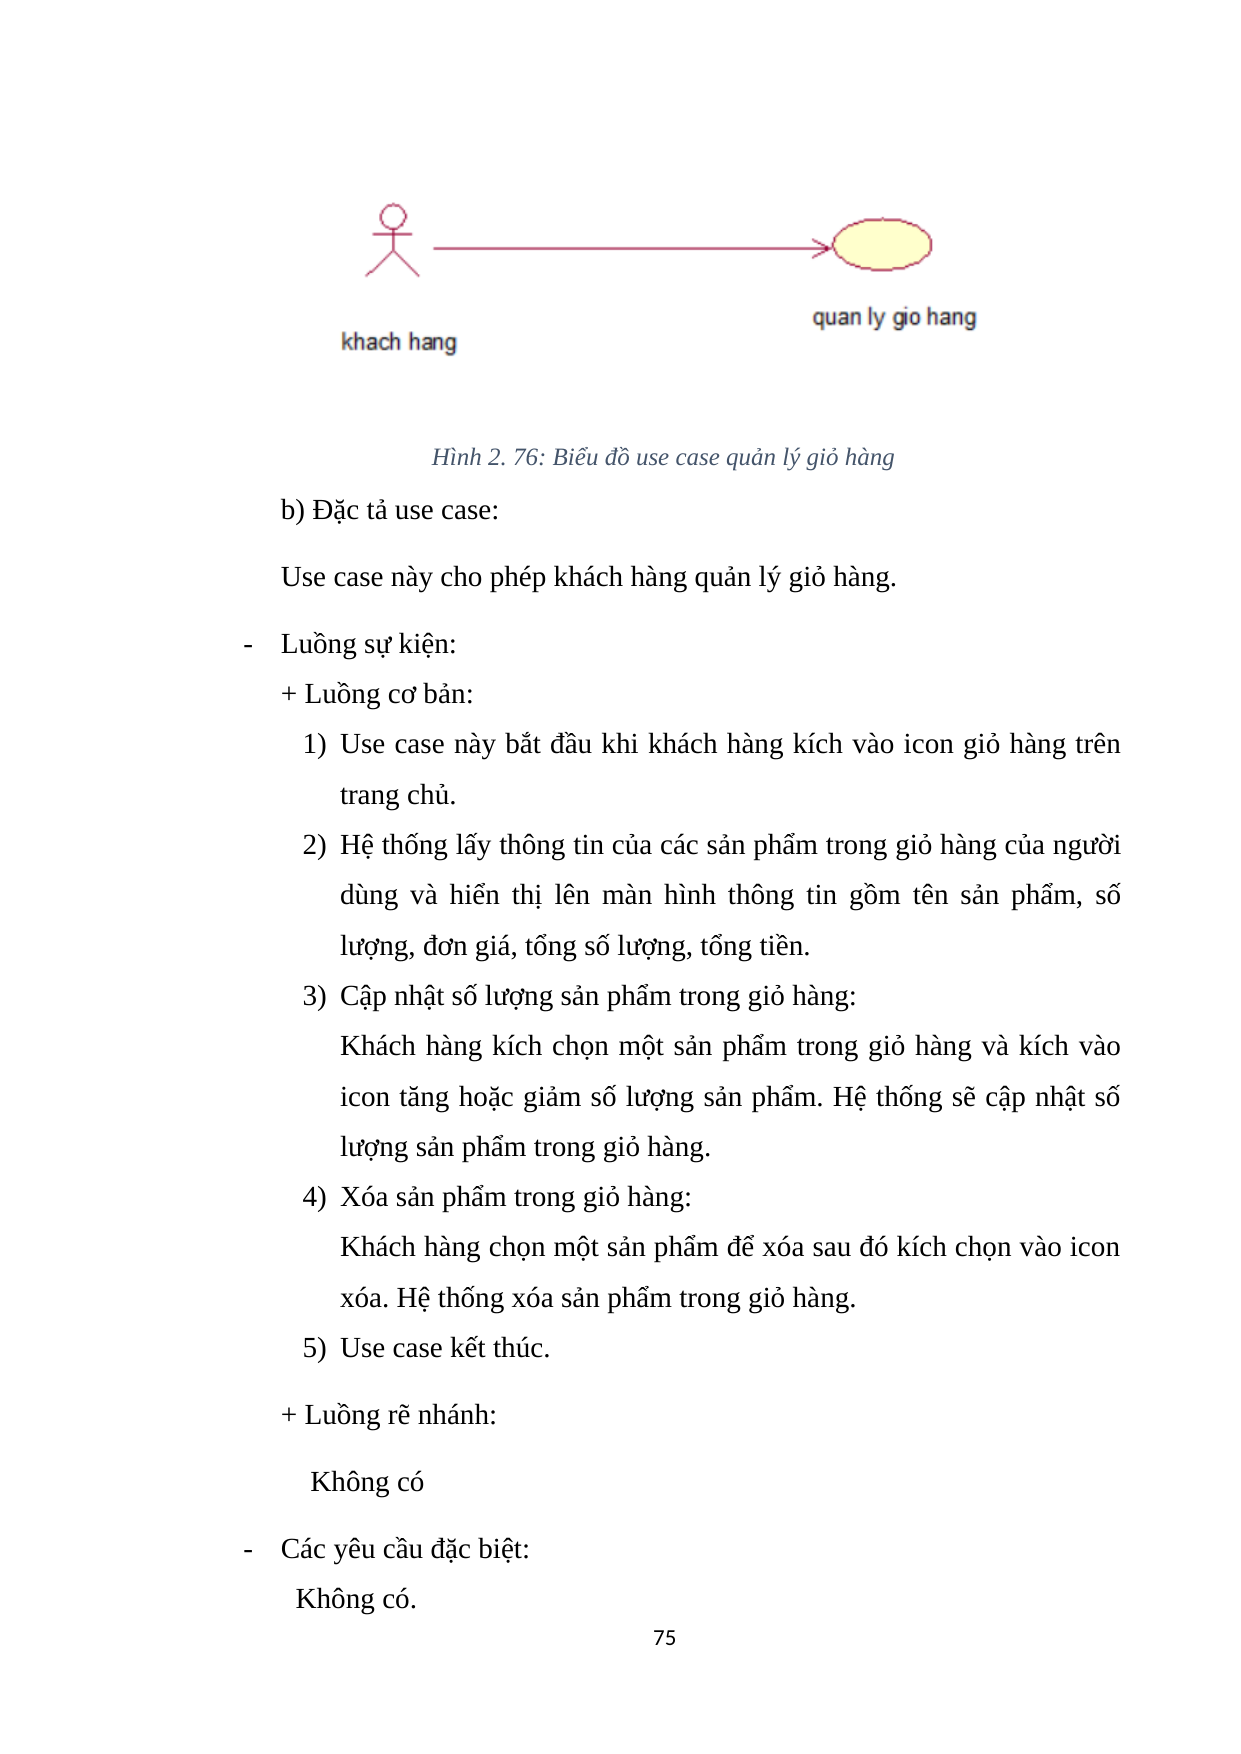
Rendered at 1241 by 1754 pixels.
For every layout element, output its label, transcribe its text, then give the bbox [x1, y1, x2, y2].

list + Luồng cơ bản: [281, 676, 1122, 710]
text Use case này cho phép khách hàng quản lý giỏ hàng. [281, 559, 1122, 592]
list Không có. [295, 1581, 1122, 1615]
list Use case kết thúc. [302, 1330, 1122, 1364]
text + Luồng rẽ nhánh: [281, 1397, 1122, 1431]
list Cập nhật số lượng sản phẩm trong giỏ hàng: [302, 978, 1122, 1012]
list Xóa sản phẩm trong giỏ hàng: [302, 1179, 1122, 1213]
list Hệ thống lấy thông tin của các sản phẩm trong giỏ hàng của người dùng và hiển thị lên màn hình thông tin gồm tên sản phẩm, số lượng, đơn giá, tổng số lượng, tổng tiền. [302, 827, 1122, 961]
text b) Đặc tả use case: [281, 492, 1122, 525]
list Các yêu cầu đặc biệt: [243, 1531, 1122, 1565]
list Use case này bắt đầu khi khách hàng kích vào icon giỏ hàng trên trang chủ. [302, 726, 1122, 810]
text Hình 2. 76: Biểu đồ use case quản lý giỏ hàng [207, 442, 1122, 471]
list Khách hàng kích chọn một sản phẩm trong giỏ hàng và kích vào icon tăng hoặc giảm số lượng sản phẩm. Hệ thống sẽ cập nhật số lượng sản phẩm trong giỏ hàng. [340, 1028, 1122, 1162]
list Luồng sự kiện: [243, 626, 1122, 659]
list Khách hàng chọn một sản phẩm để xóa sau đó kích chọn vào icon xóa. Hệ thống xóa sản phẩm trong giỏ hàng. [340, 1229, 1122, 1313]
text Không có [310, 1464, 1122, 1498]
picture [298, 147, 1031, 412]
